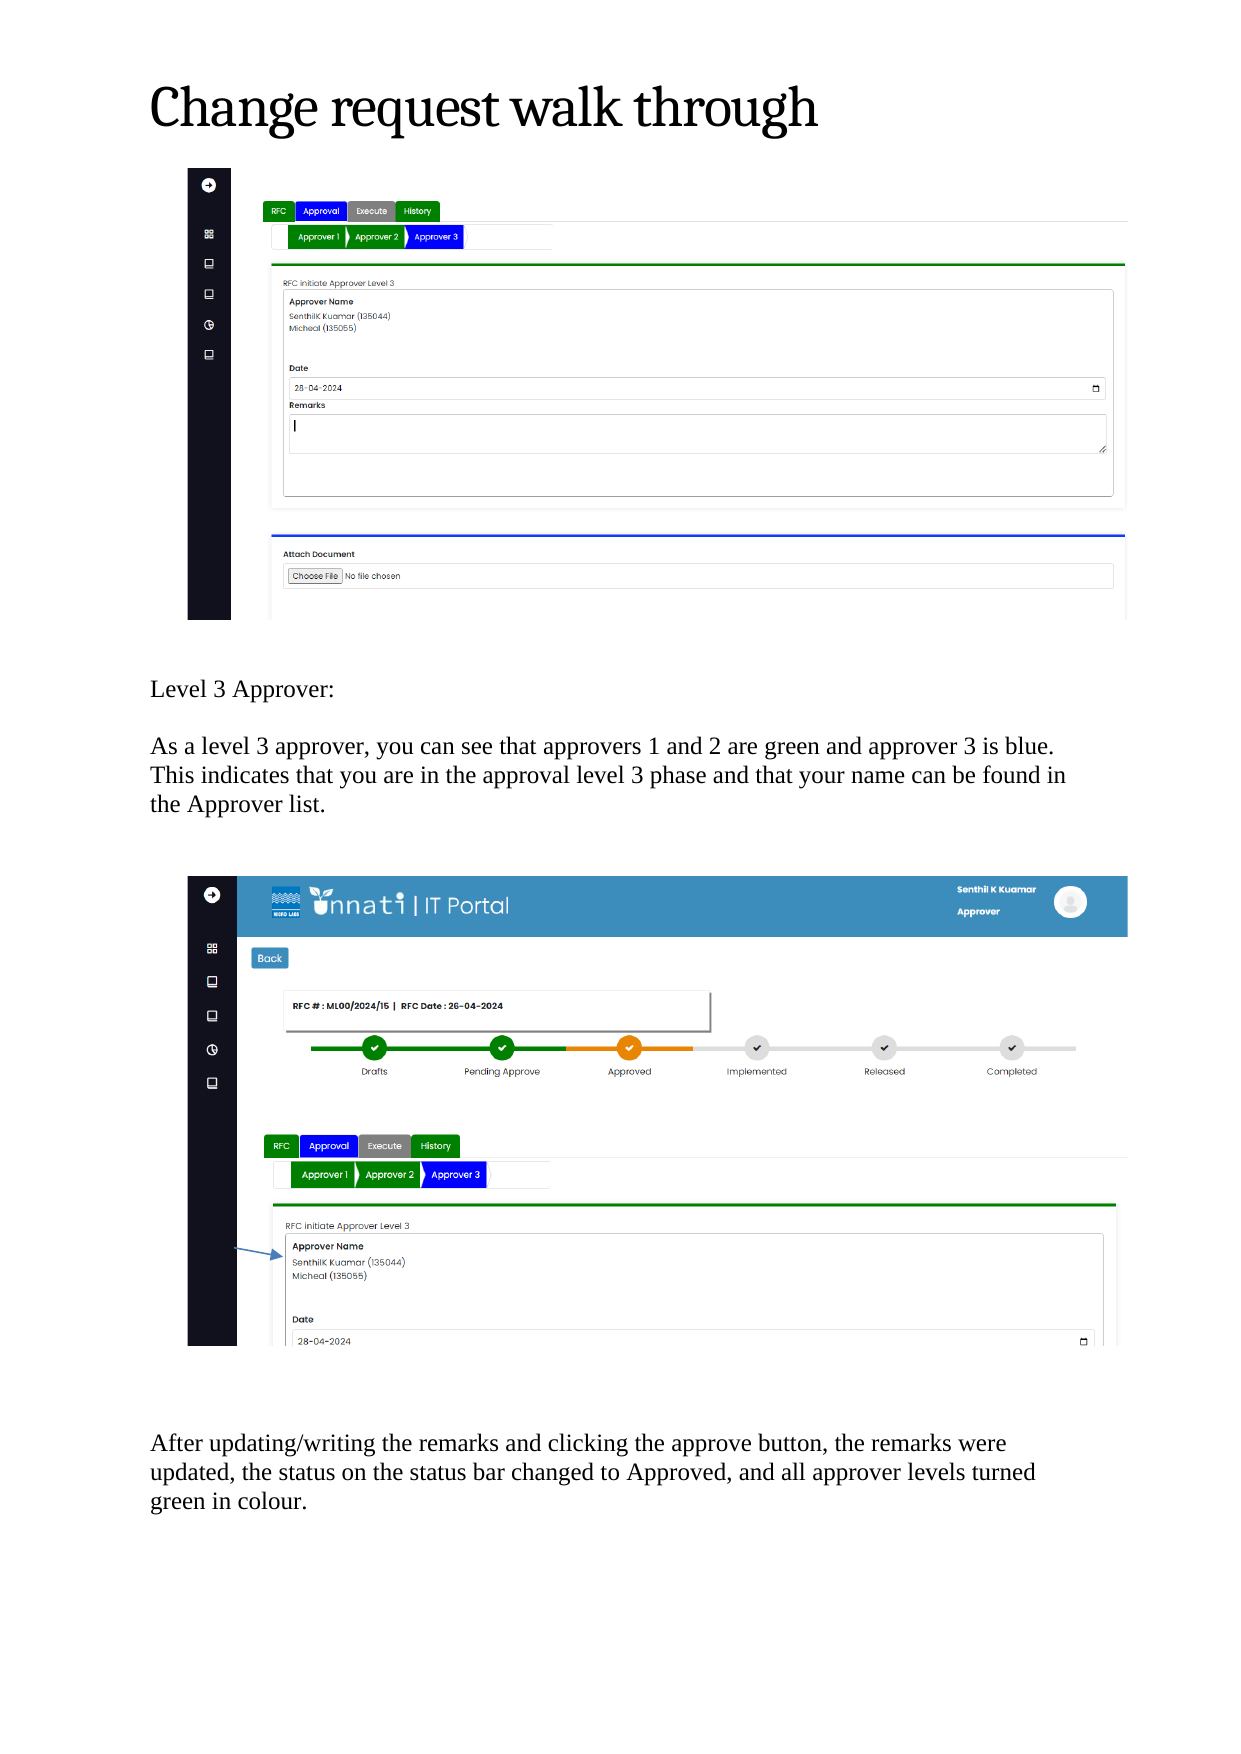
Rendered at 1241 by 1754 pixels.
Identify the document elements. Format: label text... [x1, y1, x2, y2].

text After updating/writing the remarks and clicking the approve button, the remarks were updated, the status on the status bar changed to Approved, and all approver levels turned green in colour. [150, 1428, 1090, 1514]
text As a level 3 approver, you can see that approvers 1 and 2 are green and approver 3 is blue. This indicates that you are in the approval level 3 phase and that your name can be found in the Approver list. [150, 731, 1090, 817]
picture [187, 876, 1128, 1346]
picture [187, 168, 1128, 620]
text Level 3 Approver: [150, 674, 1090, 702]
